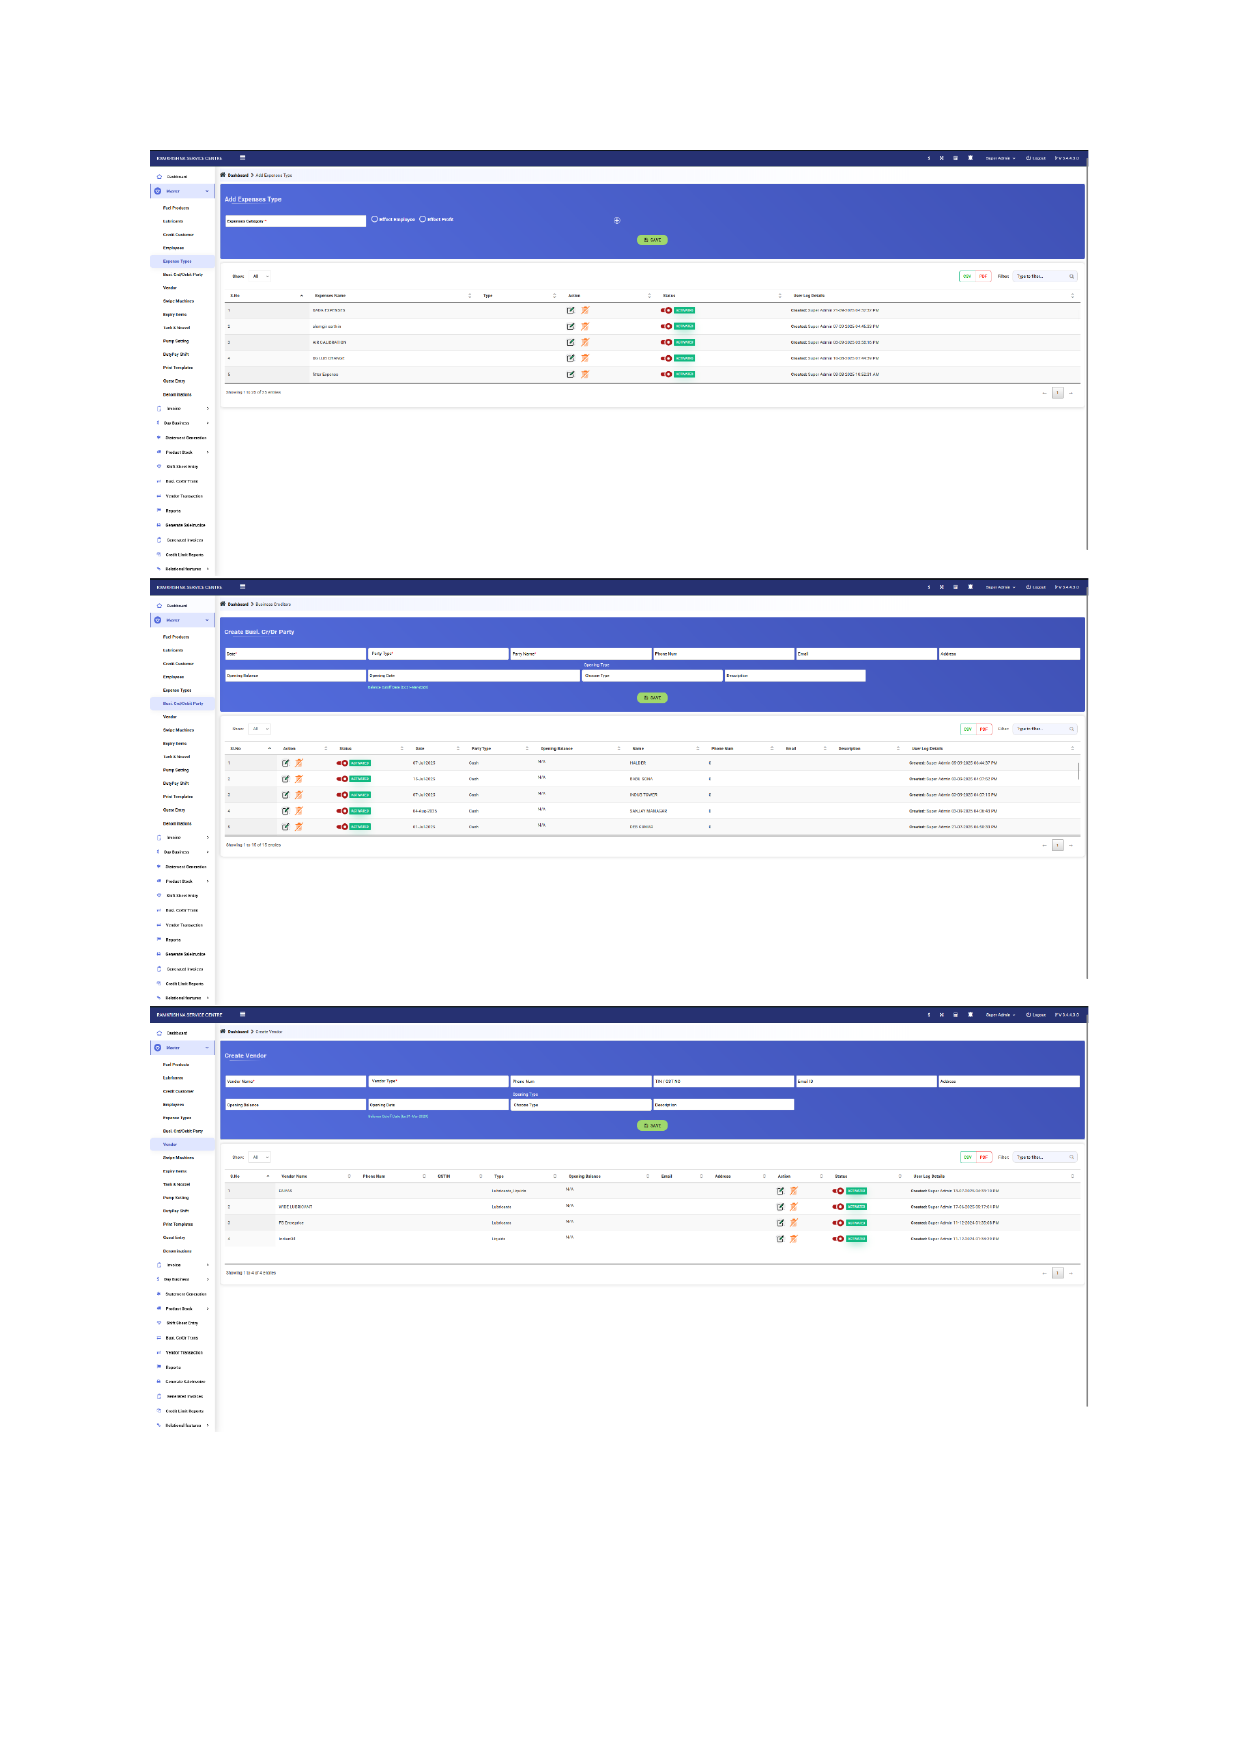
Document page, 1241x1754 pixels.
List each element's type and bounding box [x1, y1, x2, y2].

picture [150, 578, 1089, 1005]
picture [150, 150, 1089, 576]
picture [150, 1006, 1089, 1432]
